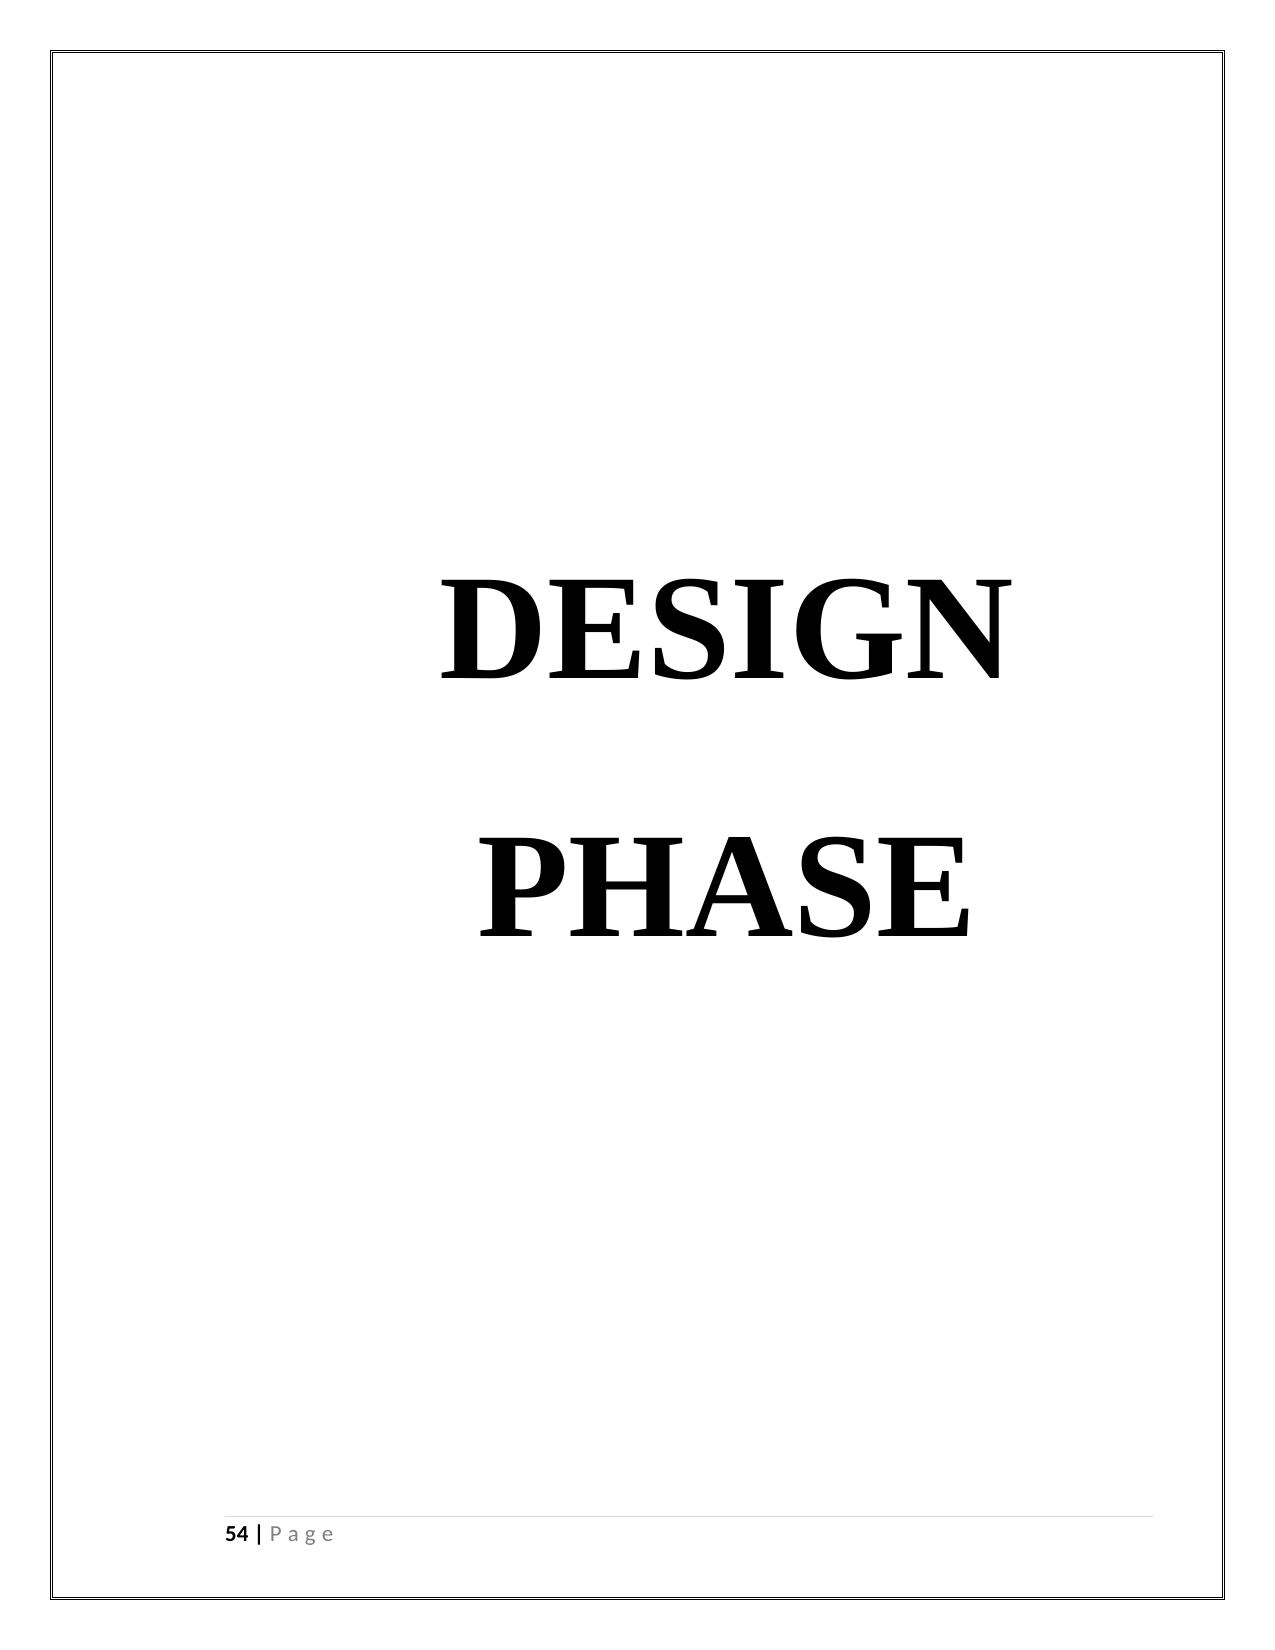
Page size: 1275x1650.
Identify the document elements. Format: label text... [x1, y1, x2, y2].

text DESIGN PHASE [300, 538, 1153, 969]
